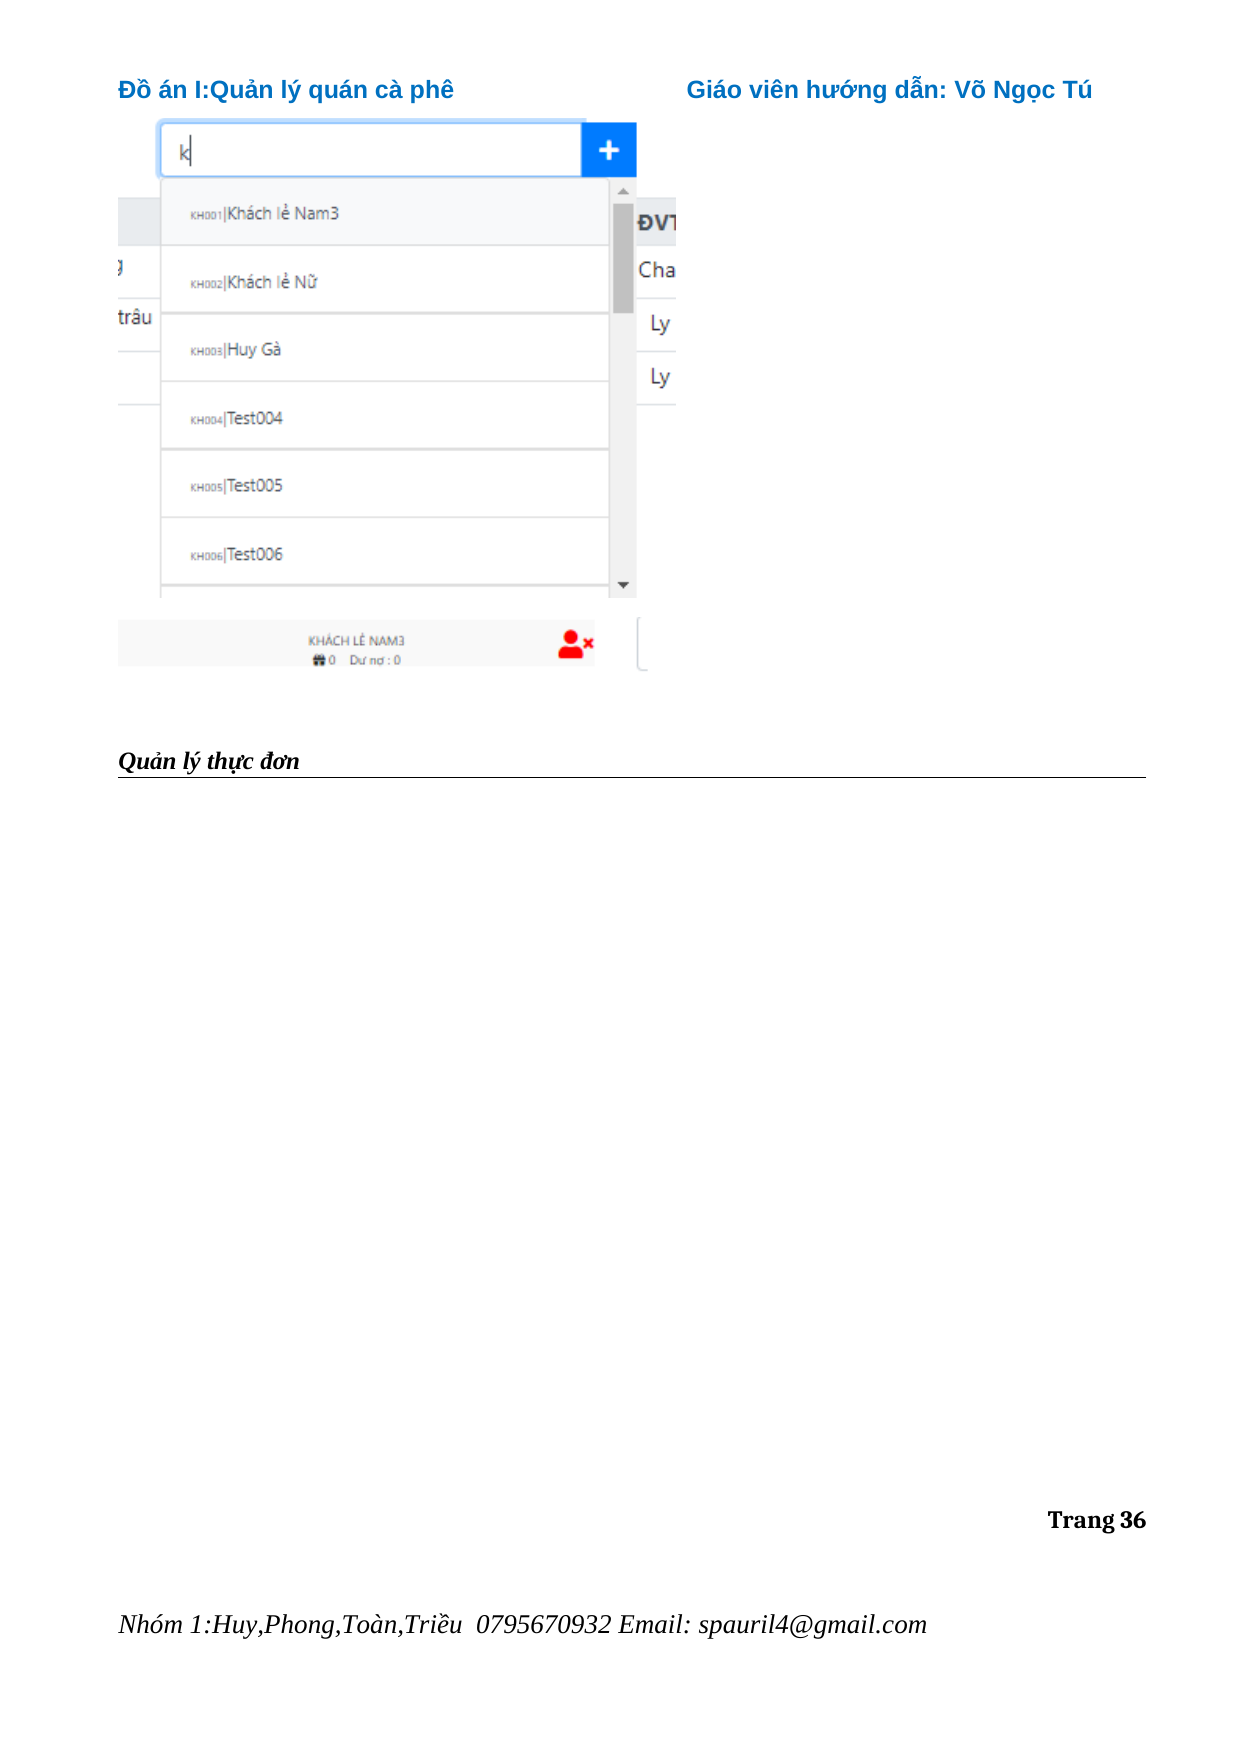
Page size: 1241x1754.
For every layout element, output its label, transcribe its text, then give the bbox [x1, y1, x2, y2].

text Quản lý thực đơn [118, 746, 1146, 777]
picture [118, 118, 676, 598]
picture [118, 617, 648, 684]
